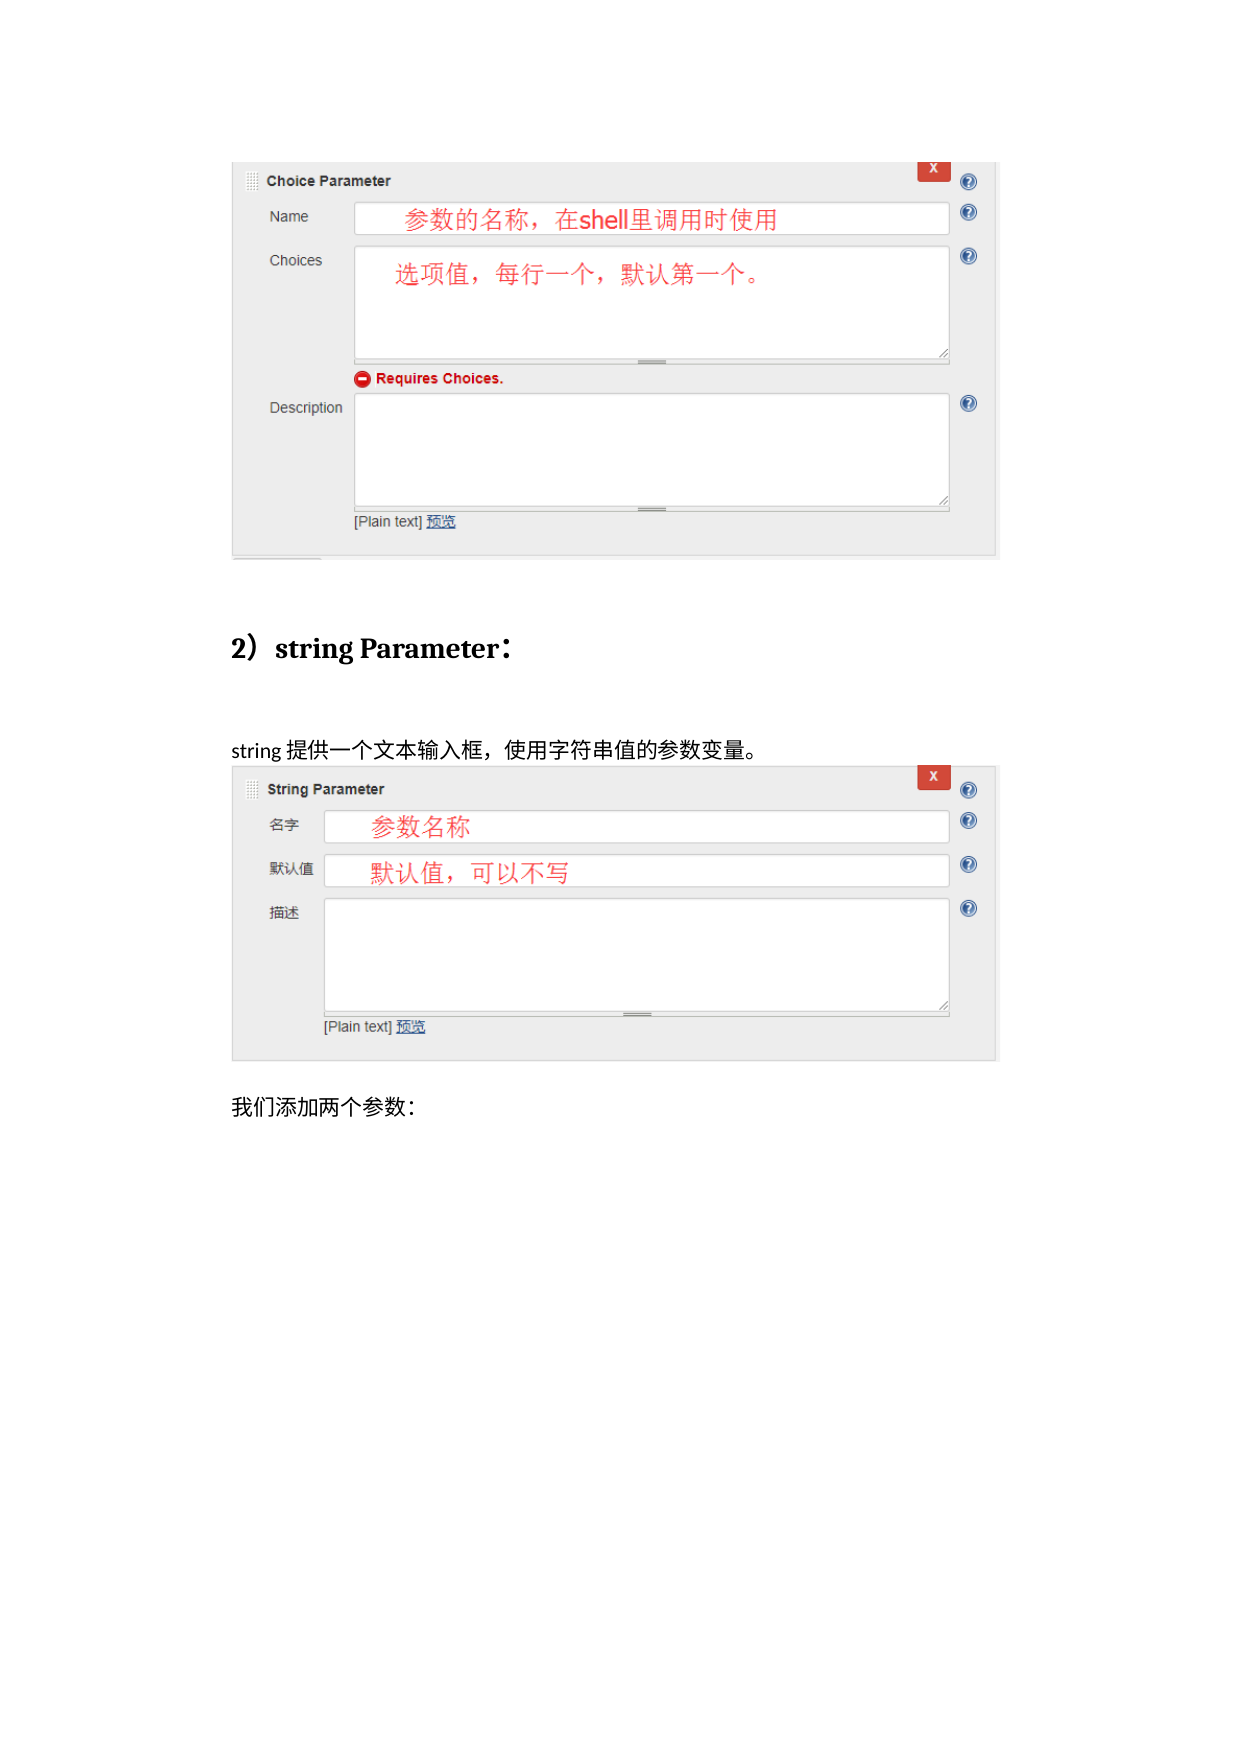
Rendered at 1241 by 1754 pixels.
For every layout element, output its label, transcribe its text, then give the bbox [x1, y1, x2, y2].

picture [231, 765, 1001, 1062]
picture [231, 162, 1001, 560]
text string提供一个文本输入框，使用字符串值的参数变量。 [187, 732, 1053, 765]
text 我们添加两个参数： [187, 1090, 1053, 1122]
subtitle 2）string Parameter： [187, 614, 1053, 679]
